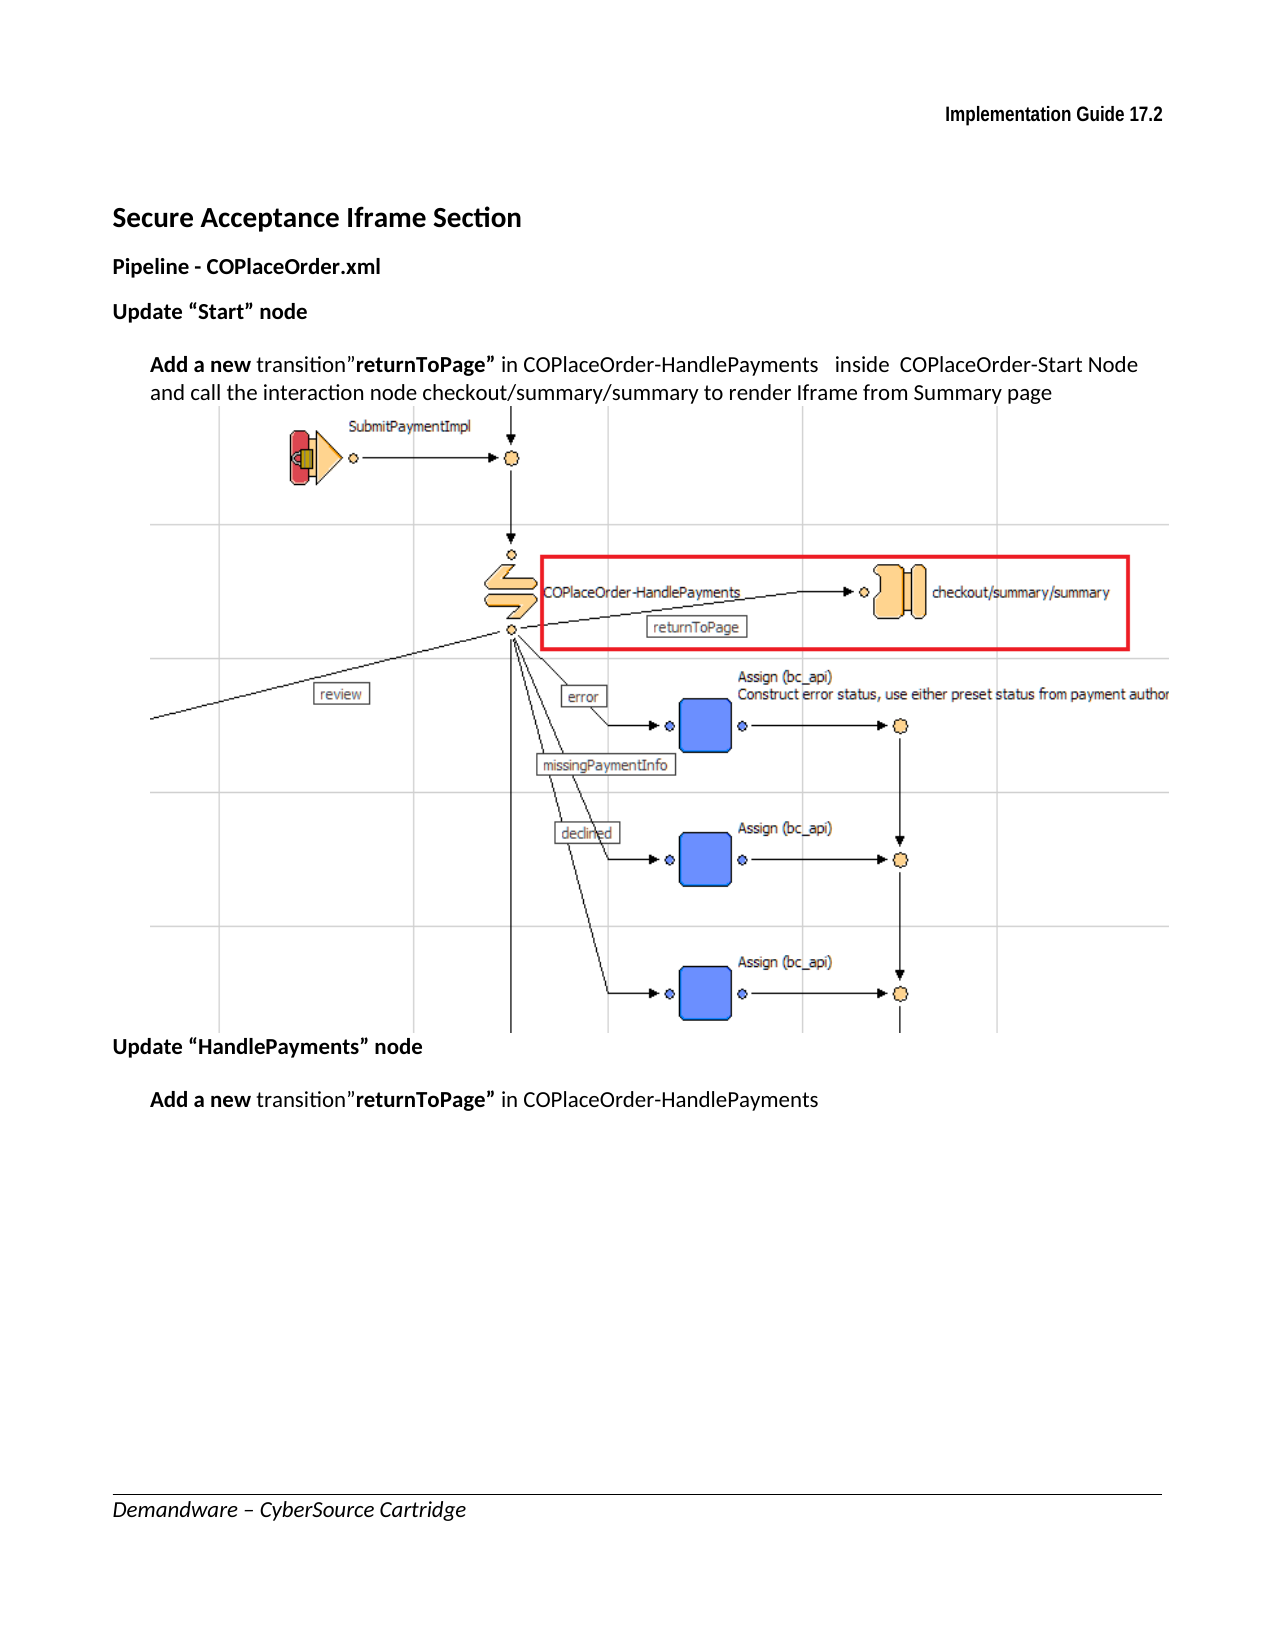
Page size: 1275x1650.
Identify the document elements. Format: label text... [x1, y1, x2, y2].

subtitle Pipeline - COPlaceOrder.xml [112, 252, 1162, 280]
subtitle Secure Acceptance Iframe Section [112, 199, 1162, 234]
picture [150, 406, 1169, 1033]
text Add a new transition”returnToPage” in COPlaceOrder-HandlePayments inside COPlaceOrder-Start Node and call the interaction node checkout/summary/summary to render Iframe from Summary page [150, 350, 1162, 406]
text Add a new transition”returnToPage” in COPlaceOrder-HandlePayments [150, 1086, 1162, 1113]
subtitle Update “HandlePayments” node [112, 1032, 1162, 1061]
subtitle Update “Start” node [112, 297, 1162, 325]
